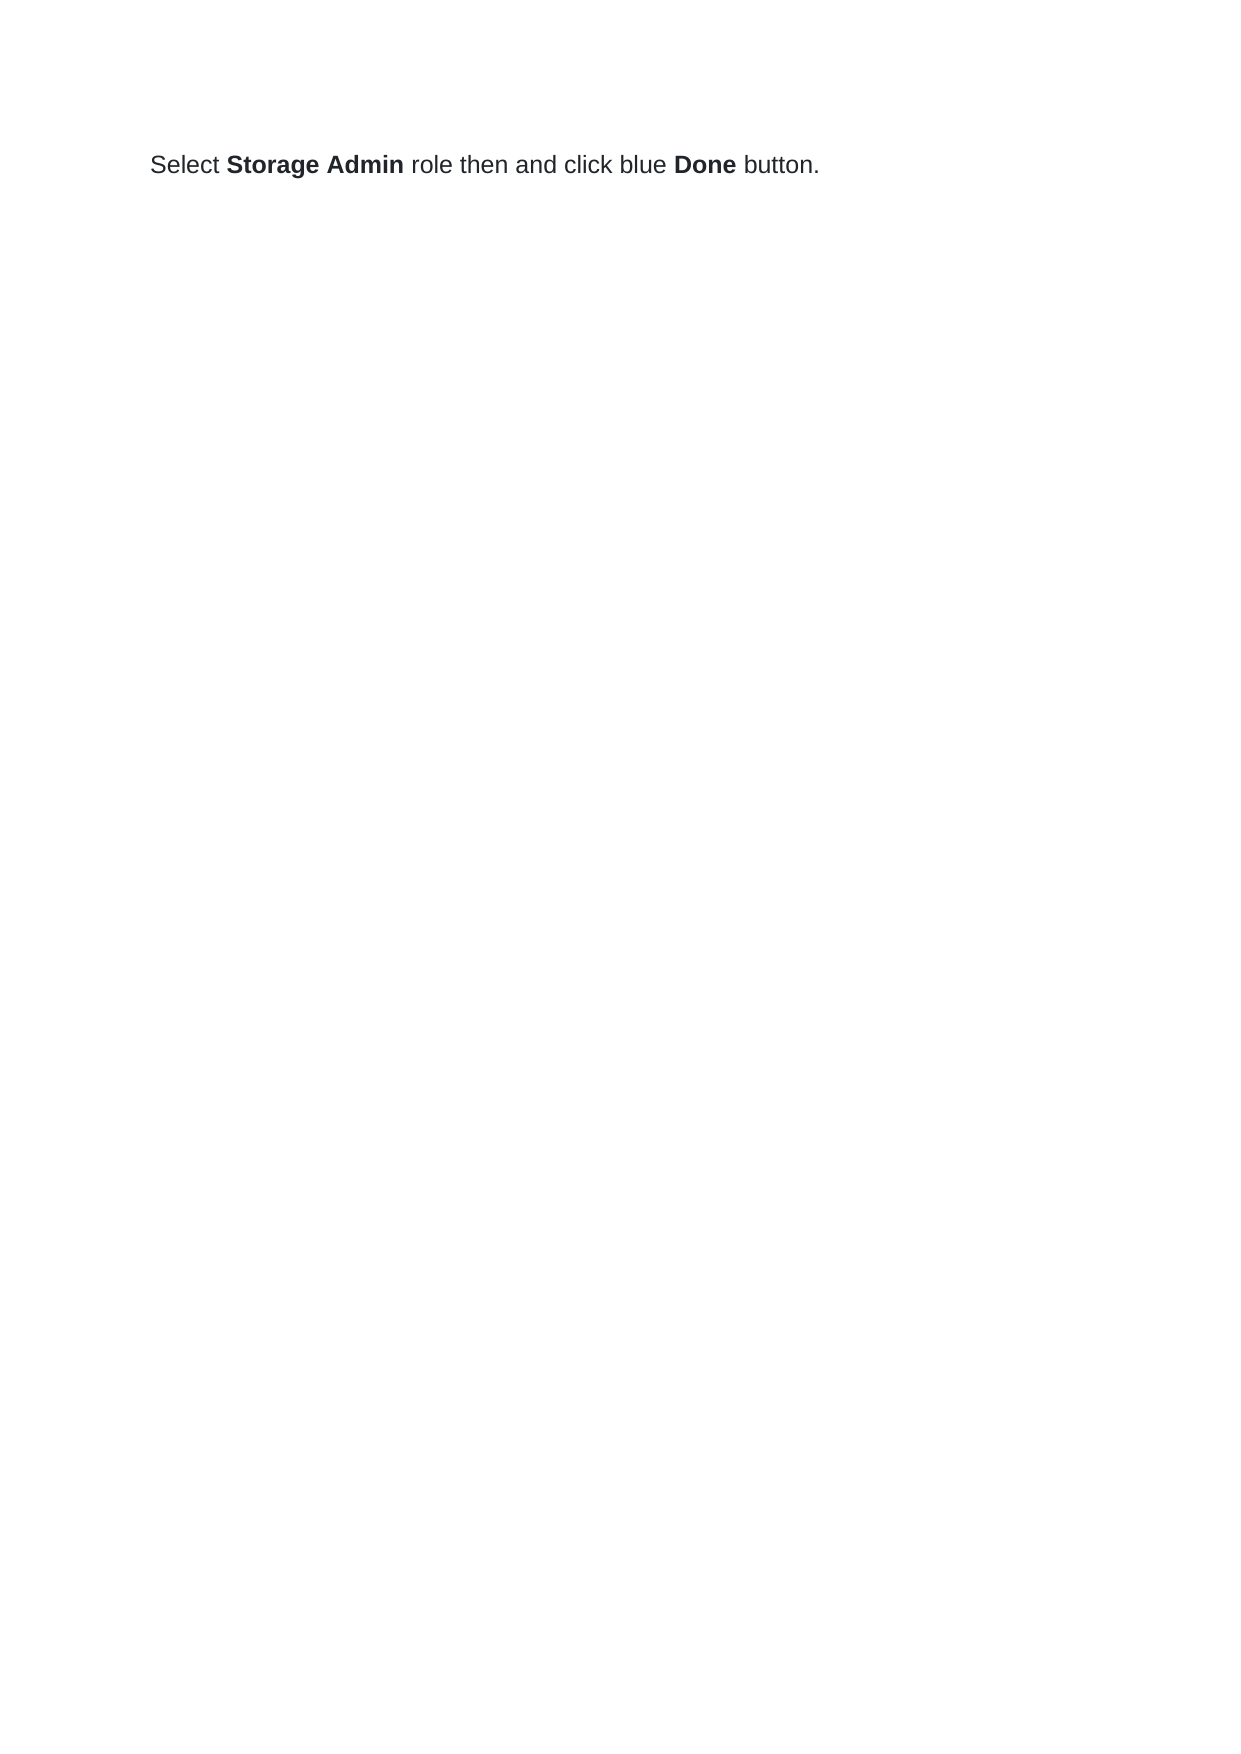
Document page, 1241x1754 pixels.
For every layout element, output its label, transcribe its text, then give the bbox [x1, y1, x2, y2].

text Select Storage Admin role then and click blue Done button. [150, 150, 1090, 179]
